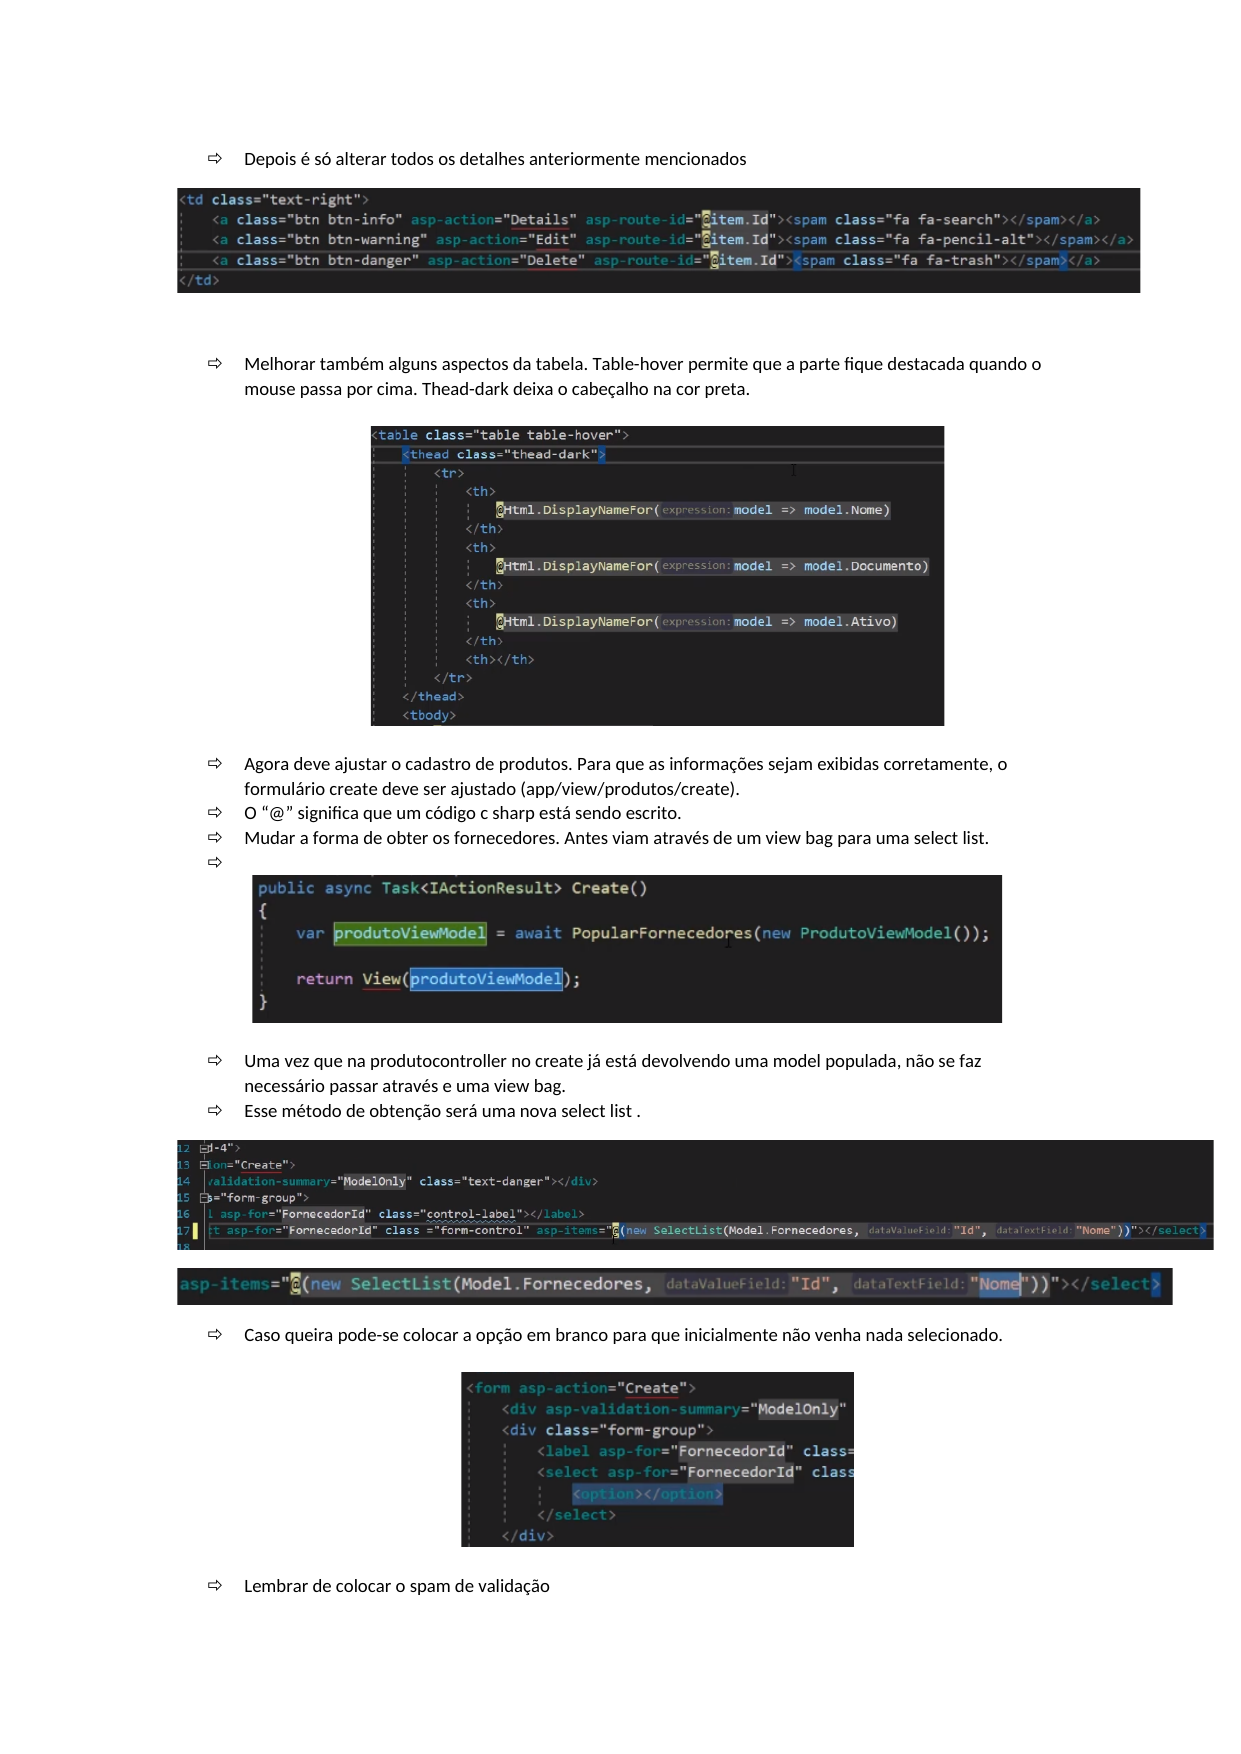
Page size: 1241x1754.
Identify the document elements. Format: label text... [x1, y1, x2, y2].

list Esse método de obtenção será uma nova select list . [207, 1099, 1063, 1122]
list Mudar a forma de obter os fornecedores. Antes viam através de um view bag para uma select list. [207, 826, 1063, 849]
list Uma vez que na produtocontroller no create já está devolvendo uma model populada, não se faz necessário passar através e uma view bag. [207, 1050, 1063, 1097]
picture [177, 1268, 1173, 1305]
picture [461, 1372, 854, 1547]
list Agora deve ajustar o cadastro de produtos. Para que as informações sejam exibidas corretamente, o formulário create deve ser ajustado (app/view/produtos/create). [207, 752, 1063, 800]
picture [177, 188, 1141, 293]
picture [252, 875, 1003, 1023]
list Depois é só alterar todos os detalhes anteriormente mencionados [207, 148, 1063, 171]
list O “@” significa que um código c sharp está sendo escrito. [207, 802, 1063, 824]
picture [370, 426, 945, 726]
list Melhorar também alguns aspectos da tabela. Table-hover permite que a parte fique destacada quando o mouse passa por cima. Thead-dark deixa o cabeçalho na cor preta. [207, 352, 1063, 400]
list Caso queira pode-se colocar a opção em branco para que inicialmente não venha nada selecionado. [207, 1323, 1063, 1346]
list Lembrar de colocar o spam de validação [207, 1574, 1063, 1597]
picture [177, 1140, 1214, 1250]
